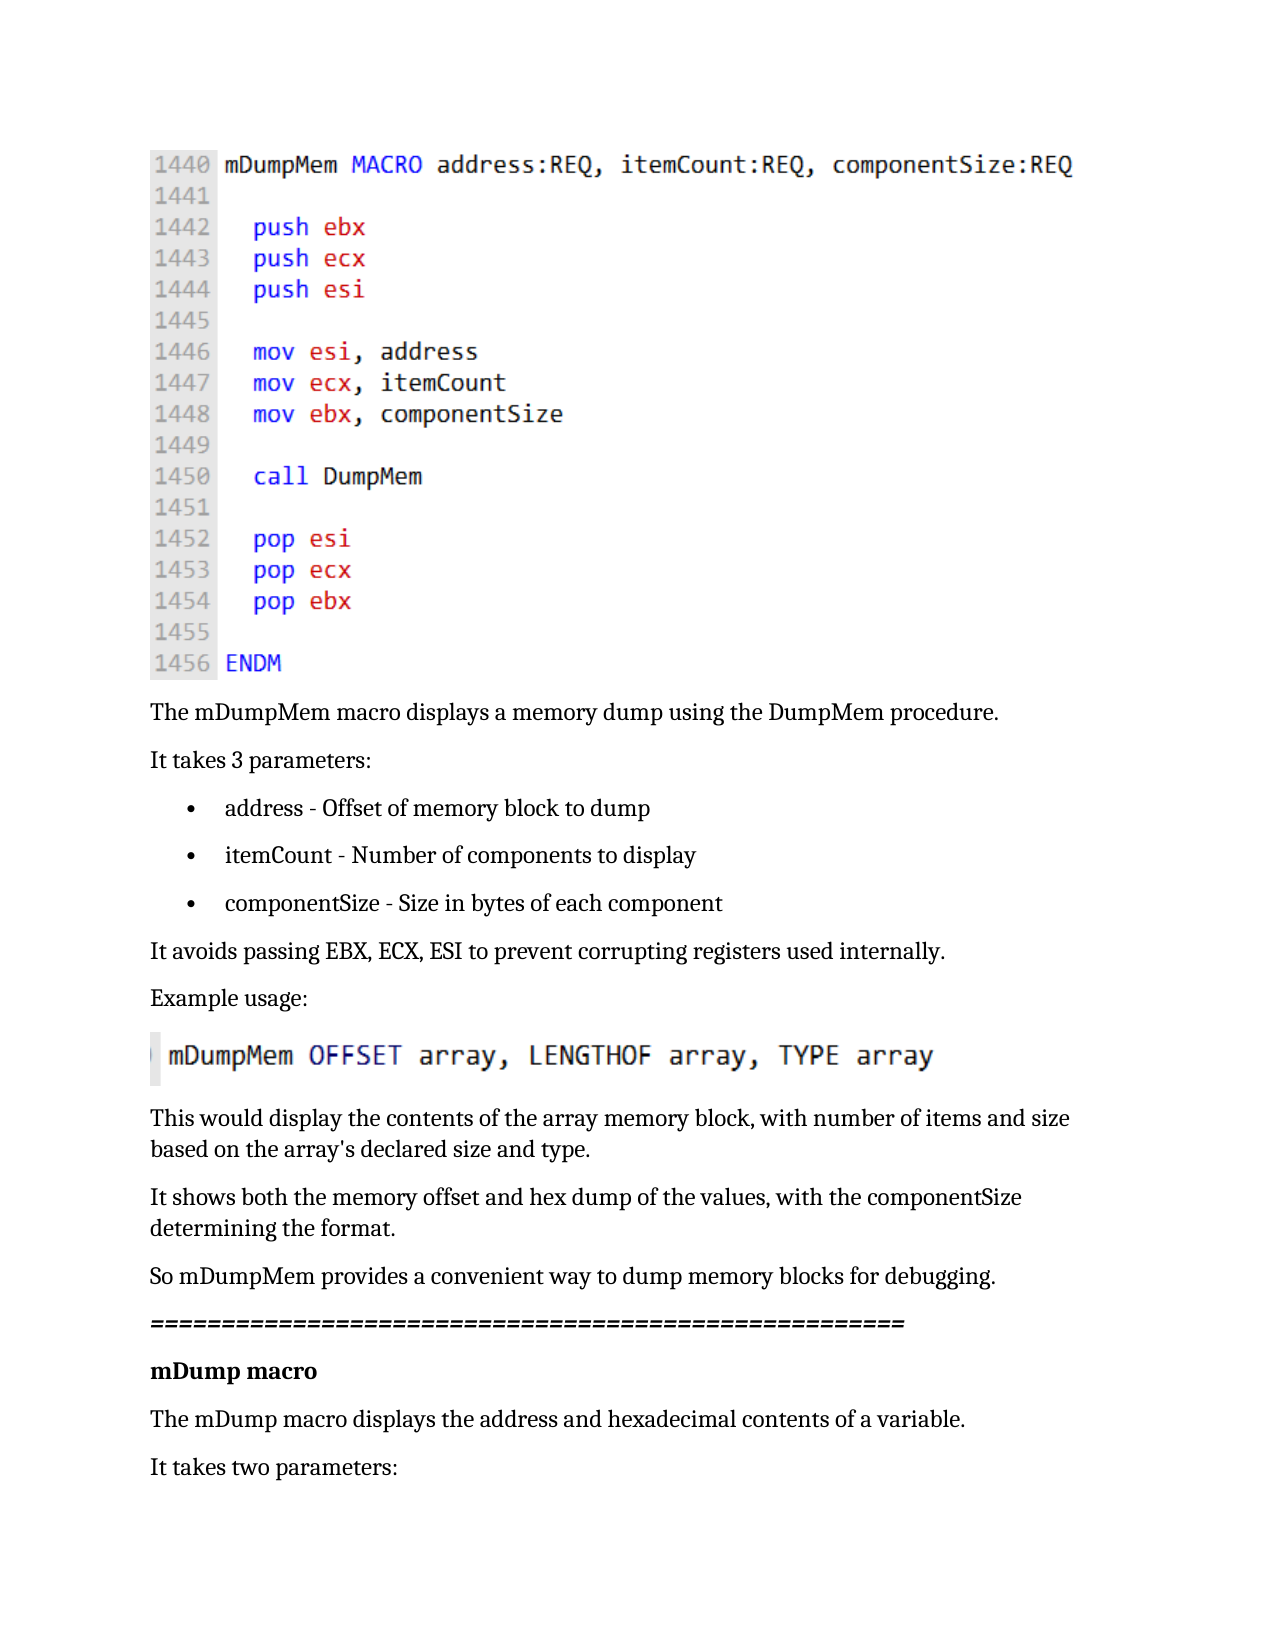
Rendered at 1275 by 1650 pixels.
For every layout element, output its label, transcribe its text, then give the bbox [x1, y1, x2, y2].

text It shows both the memory offset and hex dump of the values, with the componentSize determining the format. [150, 1183, 1125, 1243]
picture [150, 150, 1125, 680]
text It takes two parameters: [150, 1452, 1125, 1481]
text It takes 3 parameters: [150, 746, 1125, 774]
text The mDumpMem macro displays a memory dump using the DumpMem procedure. [150, 698, 1125, 727]
text ===================================================== [150, 1309, 1125, 1338]
text Example usage: [150, 984, 1125, 1013]
text The mDump macro displays the address and hexadecimal contents of a variable. [150, 1405, 1125, 1433]
list componentSize - Size in bytes of each component [187, 889, 1125, 918]
text So mDumpMem provides a convenient way to dump memory blocks for debugging. [150, 1262, 1125, 1290]
text It avoids passing EBX, ECX, ESI to prevent corrupting registers used internally. [150, 937, 1125, 965]
list itemCount - Number of components to display [187, 841, 1125, 870]
text This would display the contents of the array memory block, with number of items and size based on the array's declared size and type. [150, 1104, 1125, 1164]
text mDump macro [150, 1357, 1125, 1386]
picture [150, 1032, 986, 1086]
list address - Offset of memory block to dump [187, 793, 1125, 822]
